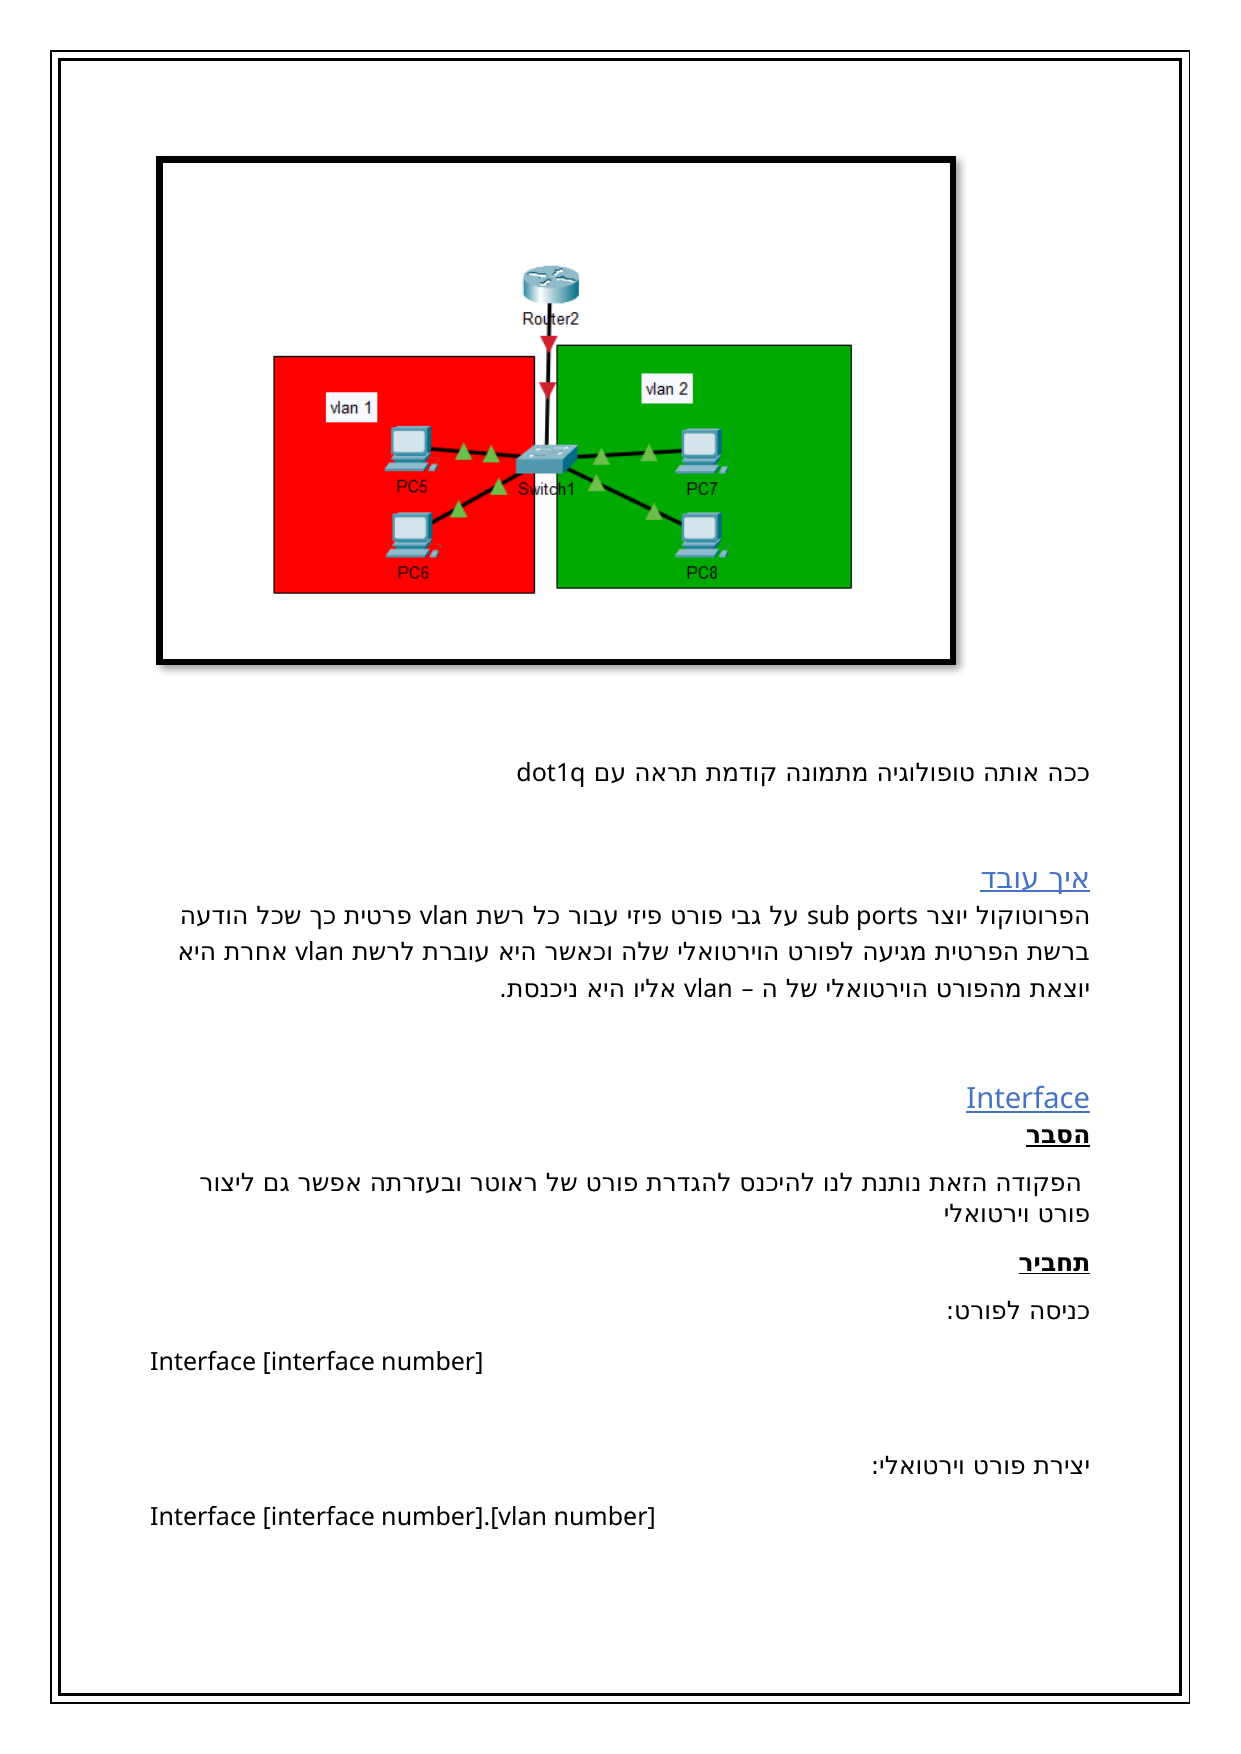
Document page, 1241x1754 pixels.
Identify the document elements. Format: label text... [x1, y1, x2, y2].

text הפרוטוקול יוצר sub ports על גבי פורט פיזי עבור כל רשת vlan פרטית כך שכל הודעה ברשת הפרטית מגיעה לפורט הוירטואלי שלה וכאשר היא עוברת לרשת vlan אחרת היא יוצאת מהפורט הוירטואלי של ה – vlan אליו היא ניכנסת. [150, 898, 1090, 1004]
text תחביר [150, 1248, 1090, 1277]
text הפקודה הזאת נותנת לנו להיכנס להגדרת פורט של ראוטר ובעזרתה אפשר גם ליצור פורט וירטואלי [150, 1168, 1090, 1229]
text Interface [interface number].[vlan number] [150, 1499, 1090, 1533]
picture [163, 163, 950, 659]
subtitle איך עובד [150, 861, 1090, 895]
text כניסה לפורט: [150, 1296, 1090, 1325]
text הסבר [150, 1120, 1090, 1149]
text יצירת פורט וירטואלי: [150, 1451, 1090, 1480]
text Interface [interface number] [150, 1344, 1090, 1378]
subtitle Interface [150, 1077, 1090, 1117]
text ככה אותה טופולוגיה מתמונה קודמת תראה עם dot1q [150, 754, 1090, 788]
